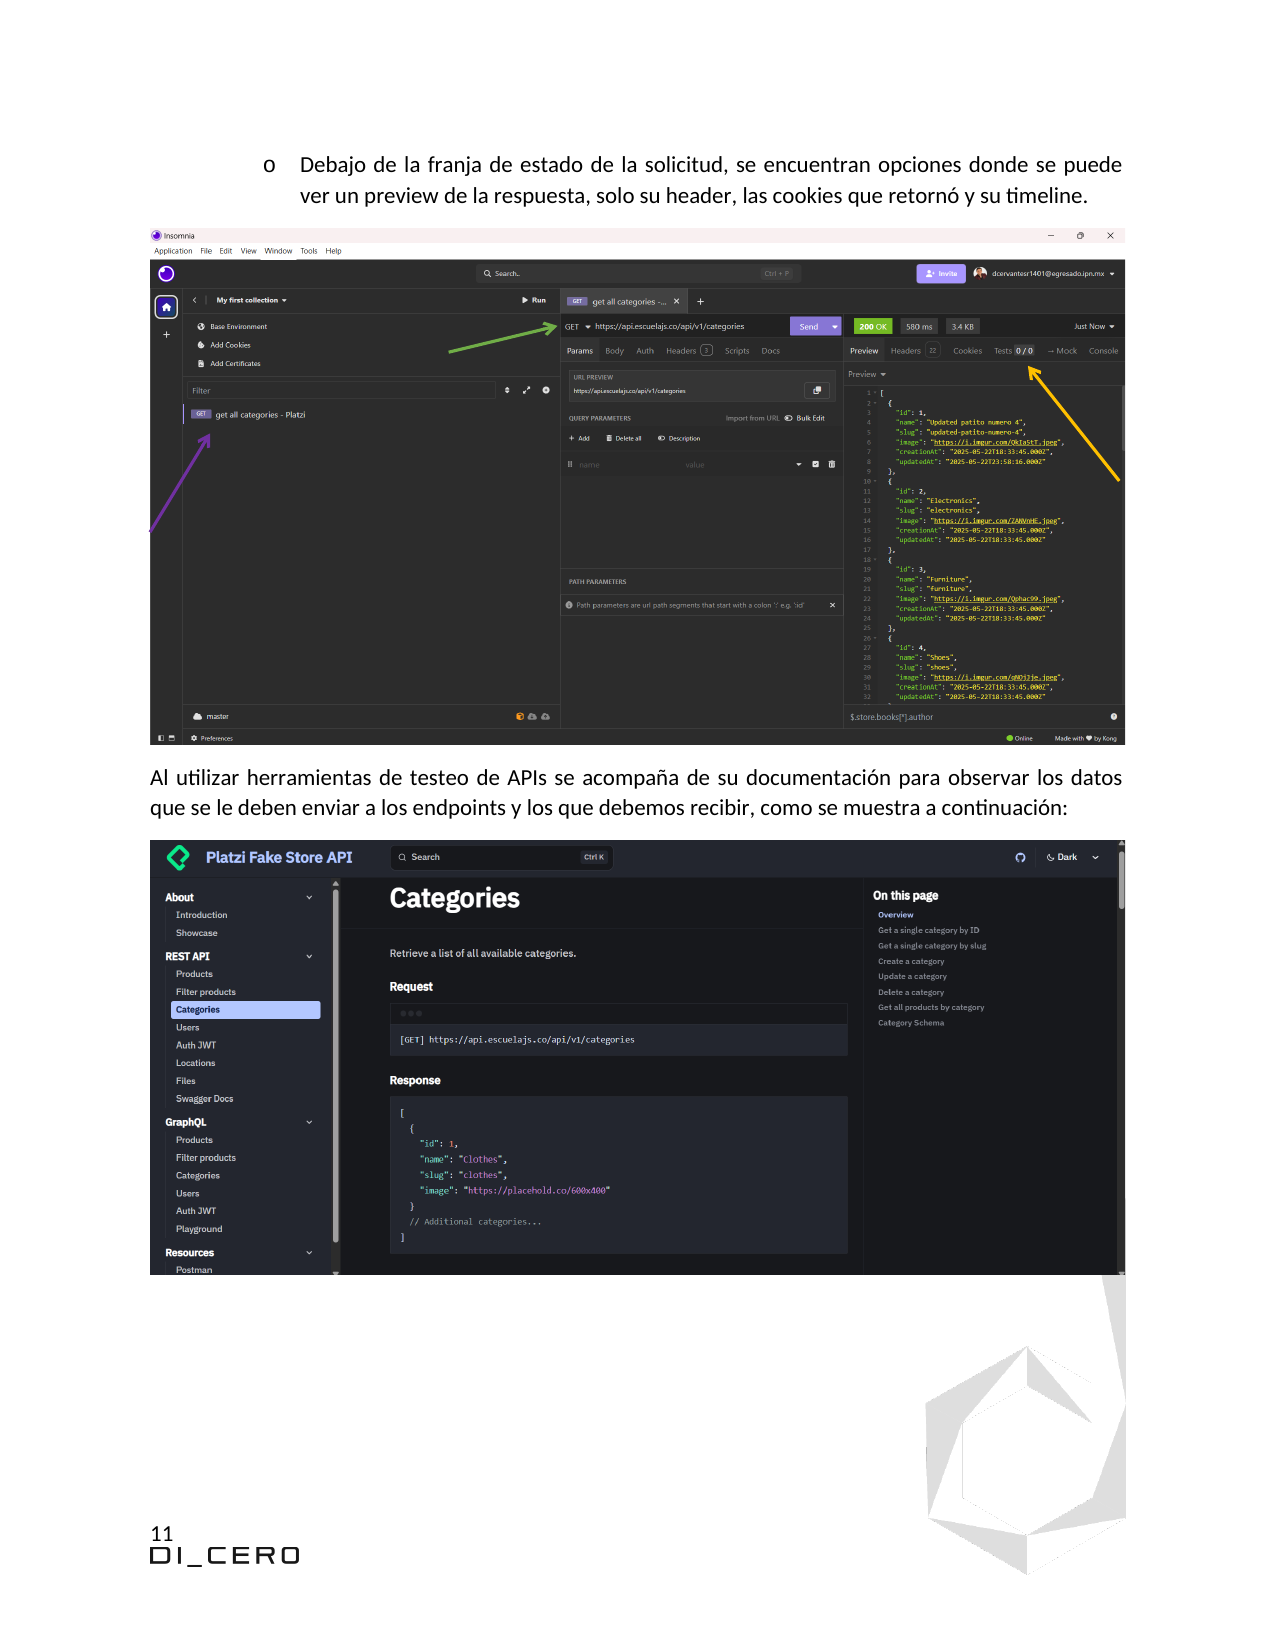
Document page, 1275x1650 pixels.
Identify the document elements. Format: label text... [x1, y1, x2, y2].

list Debajo de la franja de estado de la solicitud, se encuentran opciones donde se puede ver un preview de la respuesta, solo su header, las cookies que retornó y su timeline. [262, 150, 1125, 209]
picture [150, 840, 1126, 1575]
text Al utilizar herramientas de testeo de APIs se acompaña de su documentación para observar los datos que se le deben enviar a los endpoints y los que debemos recibir, como se muestra a continuación: [150, 763, 1125, 822]
picture [150, 1547, 299, 1567]
picture [150, 228, 1125, 745]
